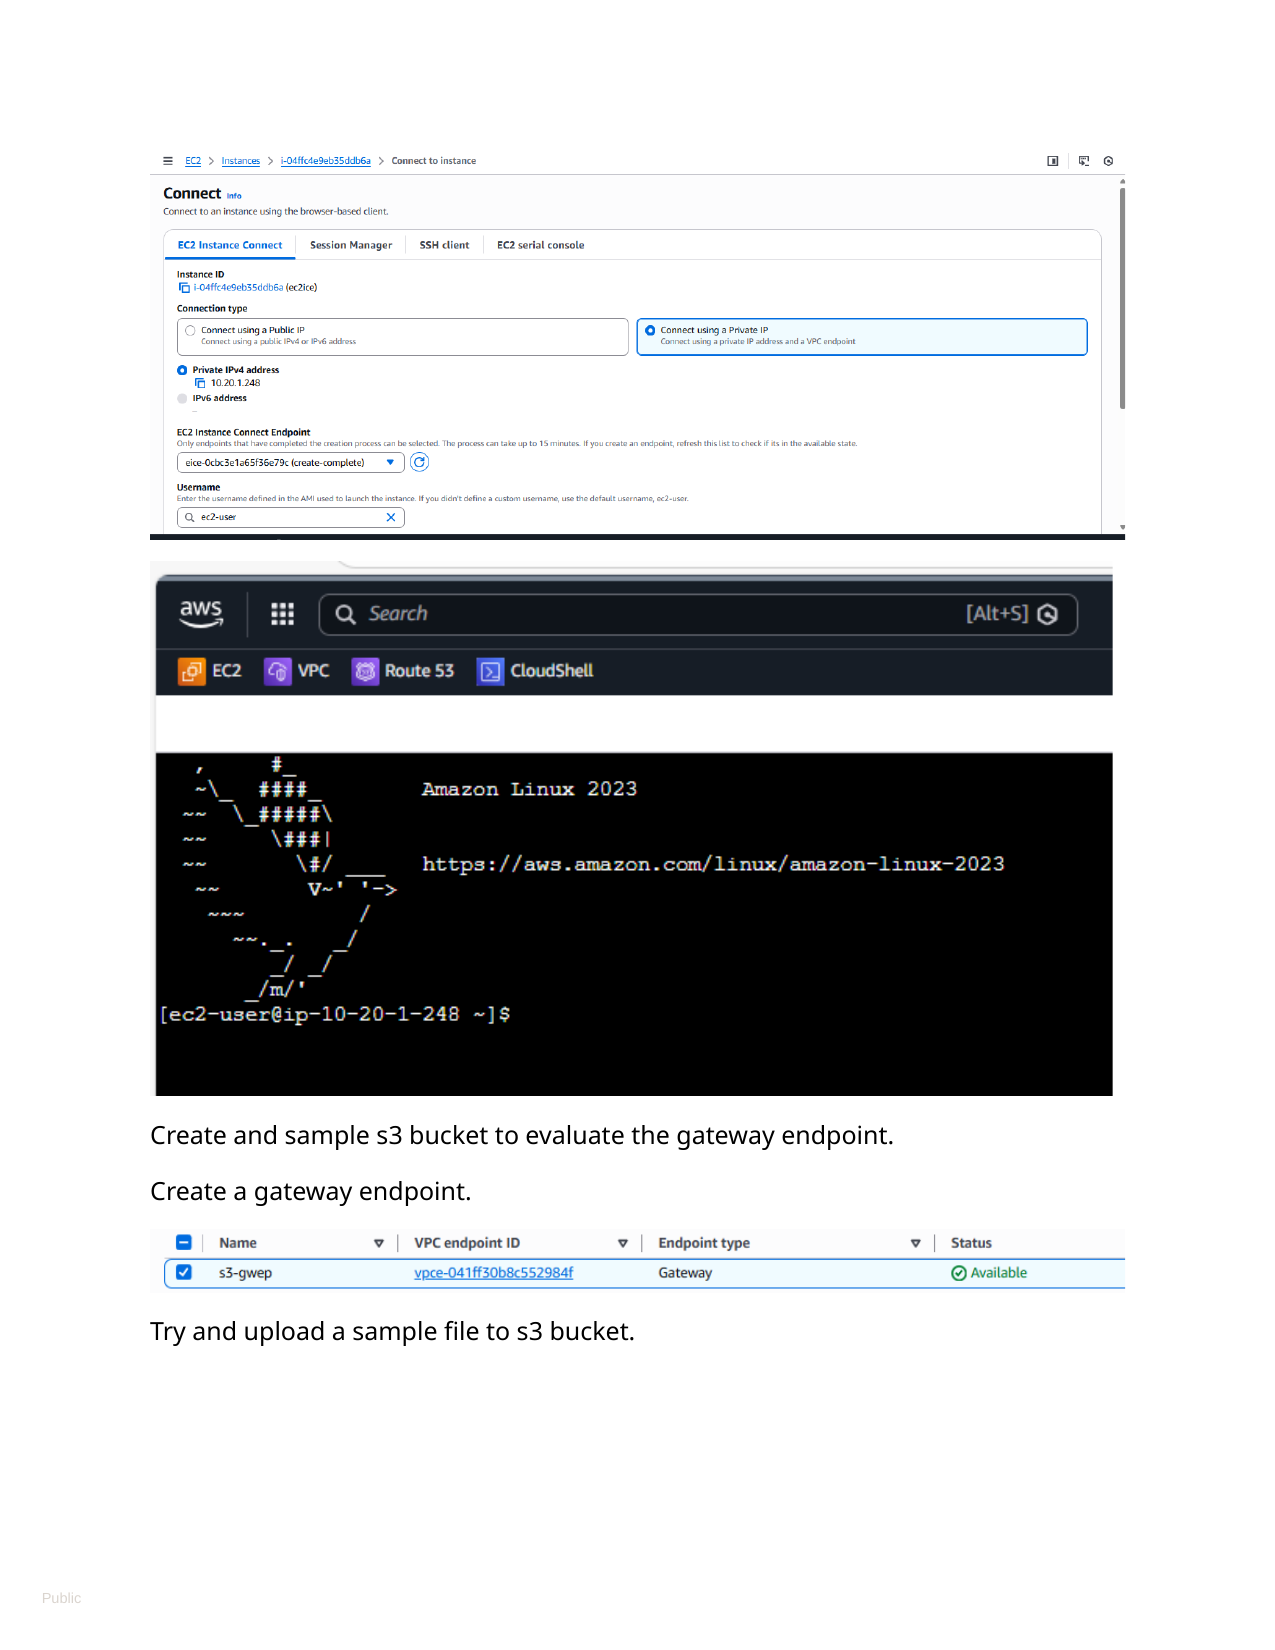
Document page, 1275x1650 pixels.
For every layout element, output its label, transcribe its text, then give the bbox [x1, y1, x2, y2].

picture [150, 1229, 1125, 1293]
picture [150, 150, 1125, 540]
text Create and sample s3 bucket to evaluate the gateway endpoint. [150, 1118, 1125, 1152]
text Try and upload a sample file to s3 bucket. [150, 1314, 1125, 1348]
text Create a gateway endpoint. [150, 1173, 1125, 1208]
picture [150, 561, 1113, 1096]
